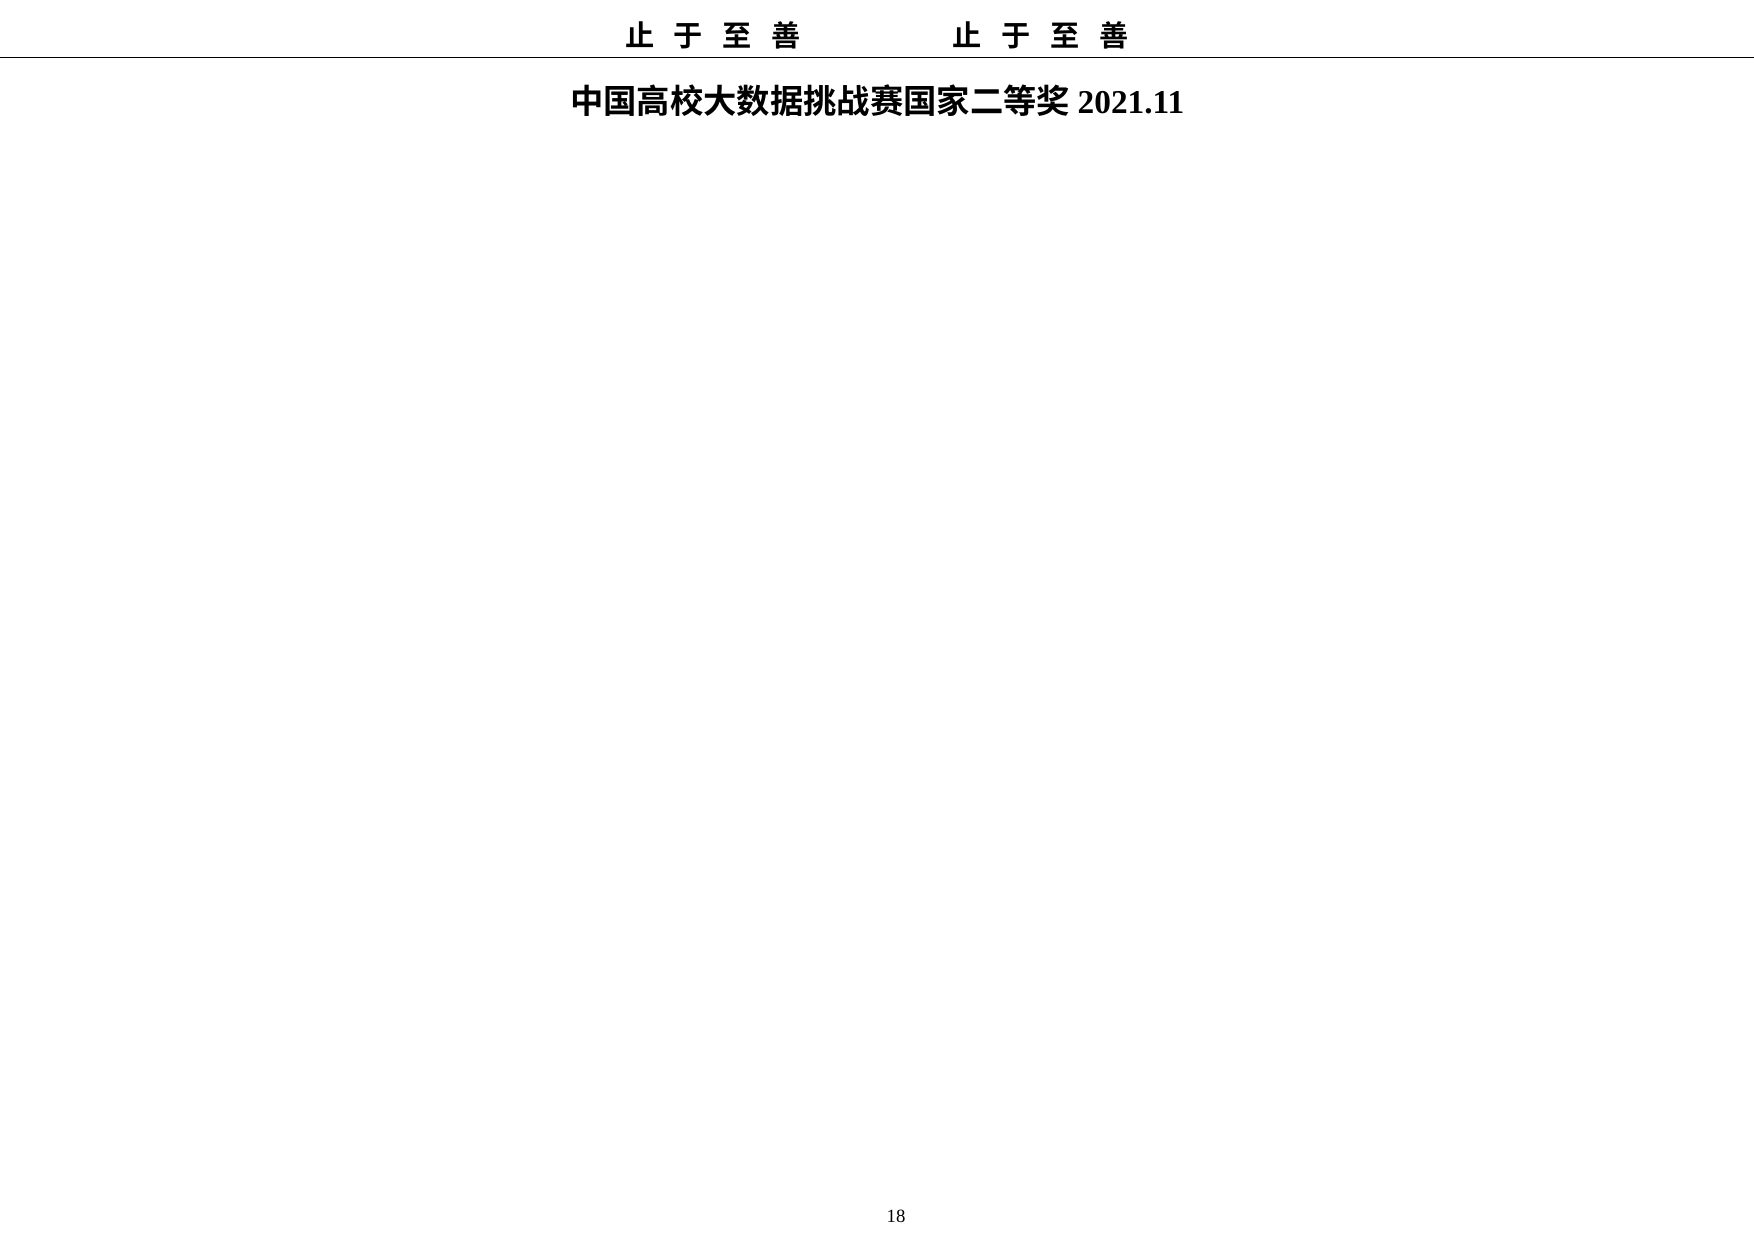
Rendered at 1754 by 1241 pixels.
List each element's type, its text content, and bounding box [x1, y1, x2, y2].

title 中国高校大数据挑战赛国家二等奖 2021.11 [0, 65, 1754, 133]
